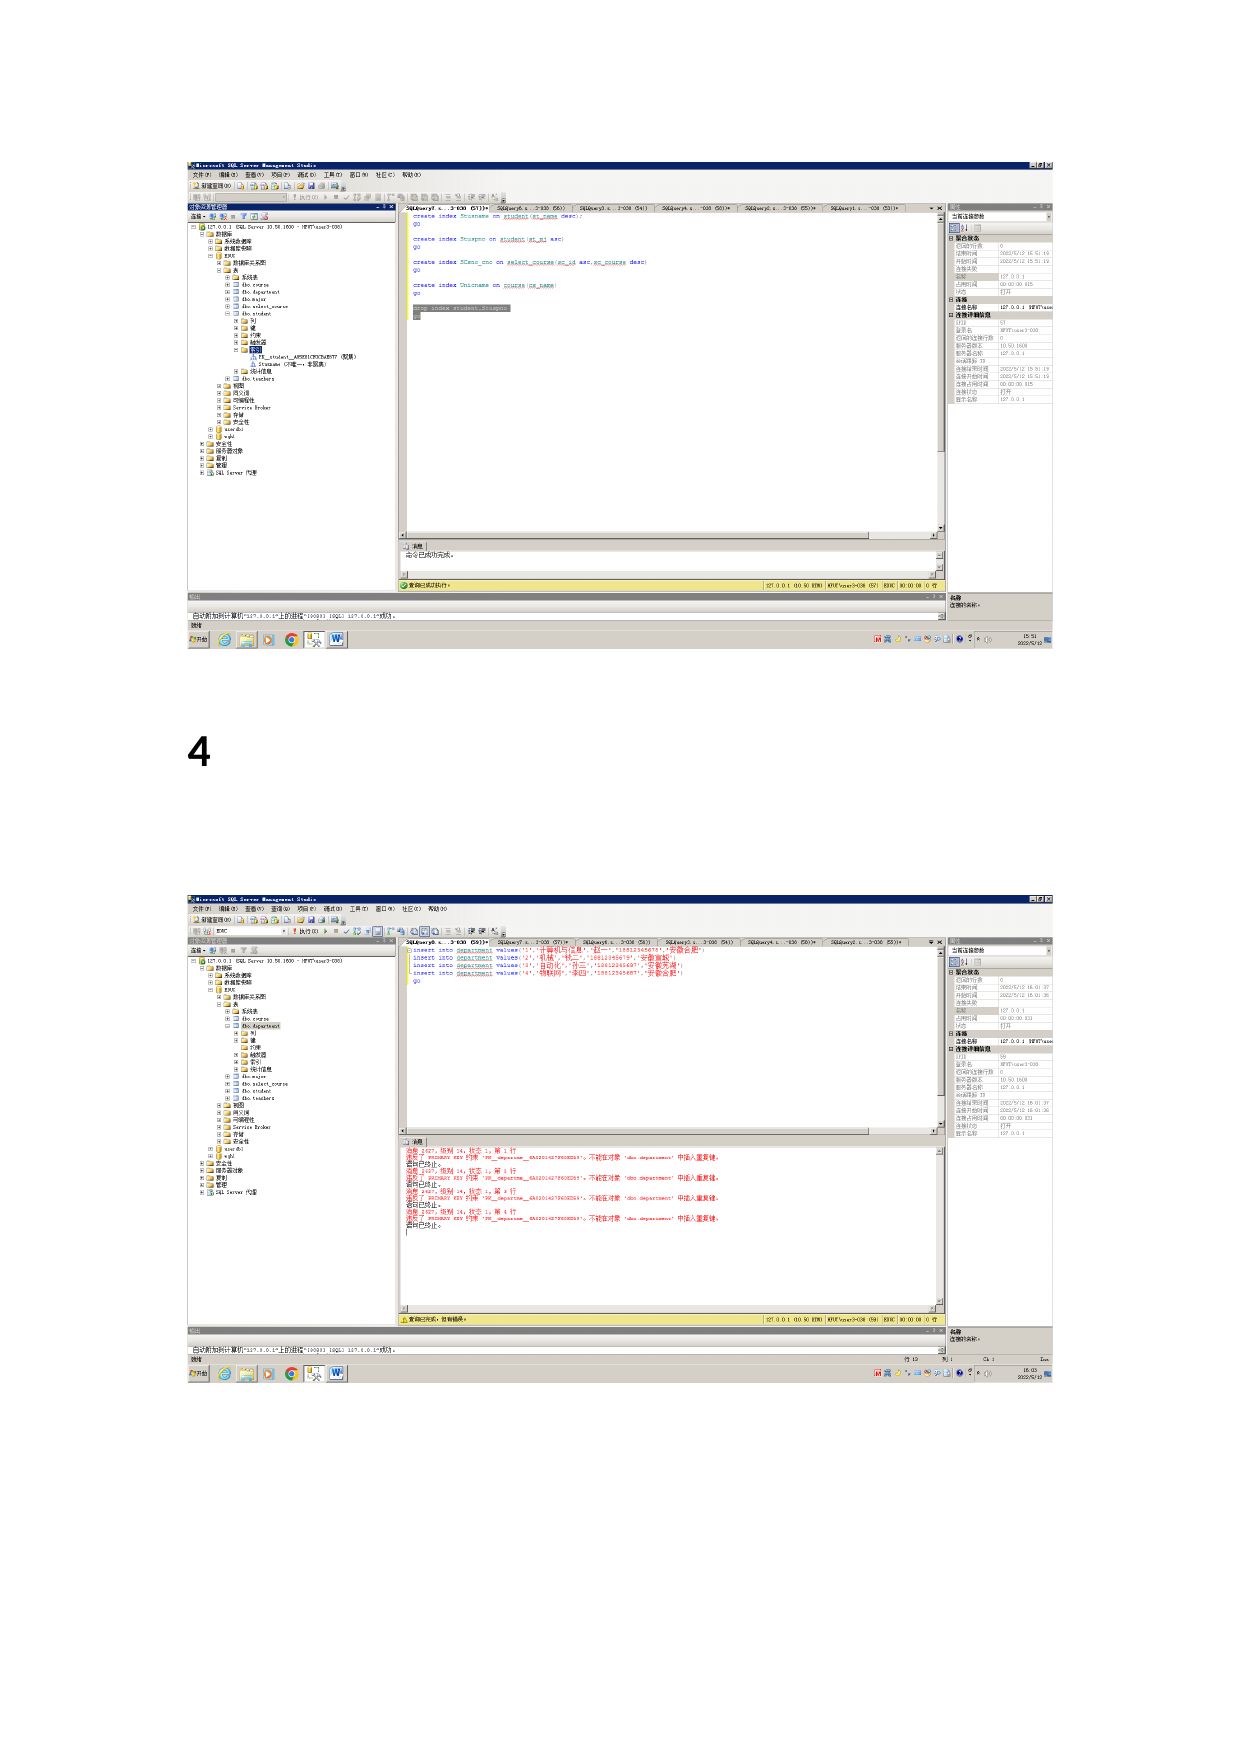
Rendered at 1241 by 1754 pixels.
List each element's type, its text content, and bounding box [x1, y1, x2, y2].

picture [187, 162, 1053, 649]
picture [187, 895, 1053, 1383]
subtitle 4 [187, 717, 1053, 782]
